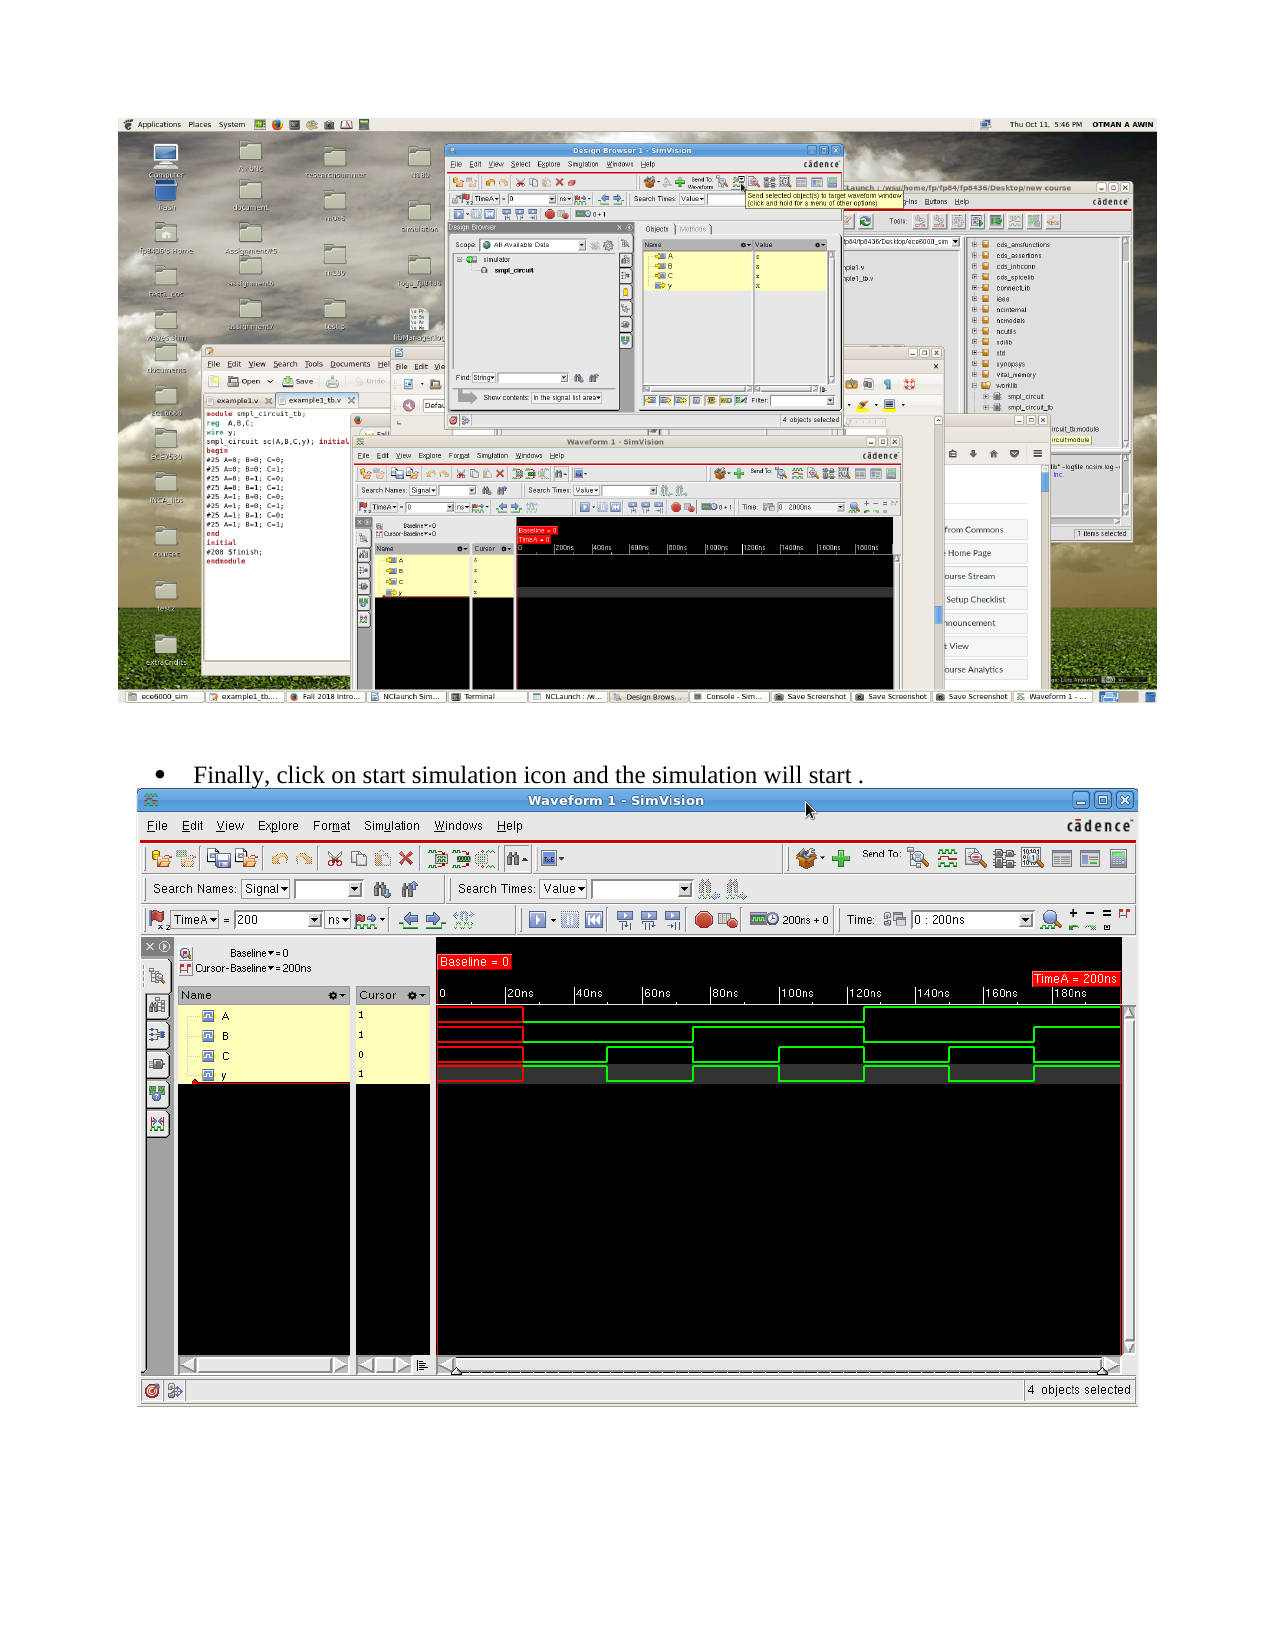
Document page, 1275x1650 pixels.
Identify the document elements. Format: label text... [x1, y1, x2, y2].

list Finally, click on start simulation icon and the simulation will start . [156, 760, 1157, 789]
picture [136, 788, 1139, 1407]
picture [118, 118, 1157, 703]
